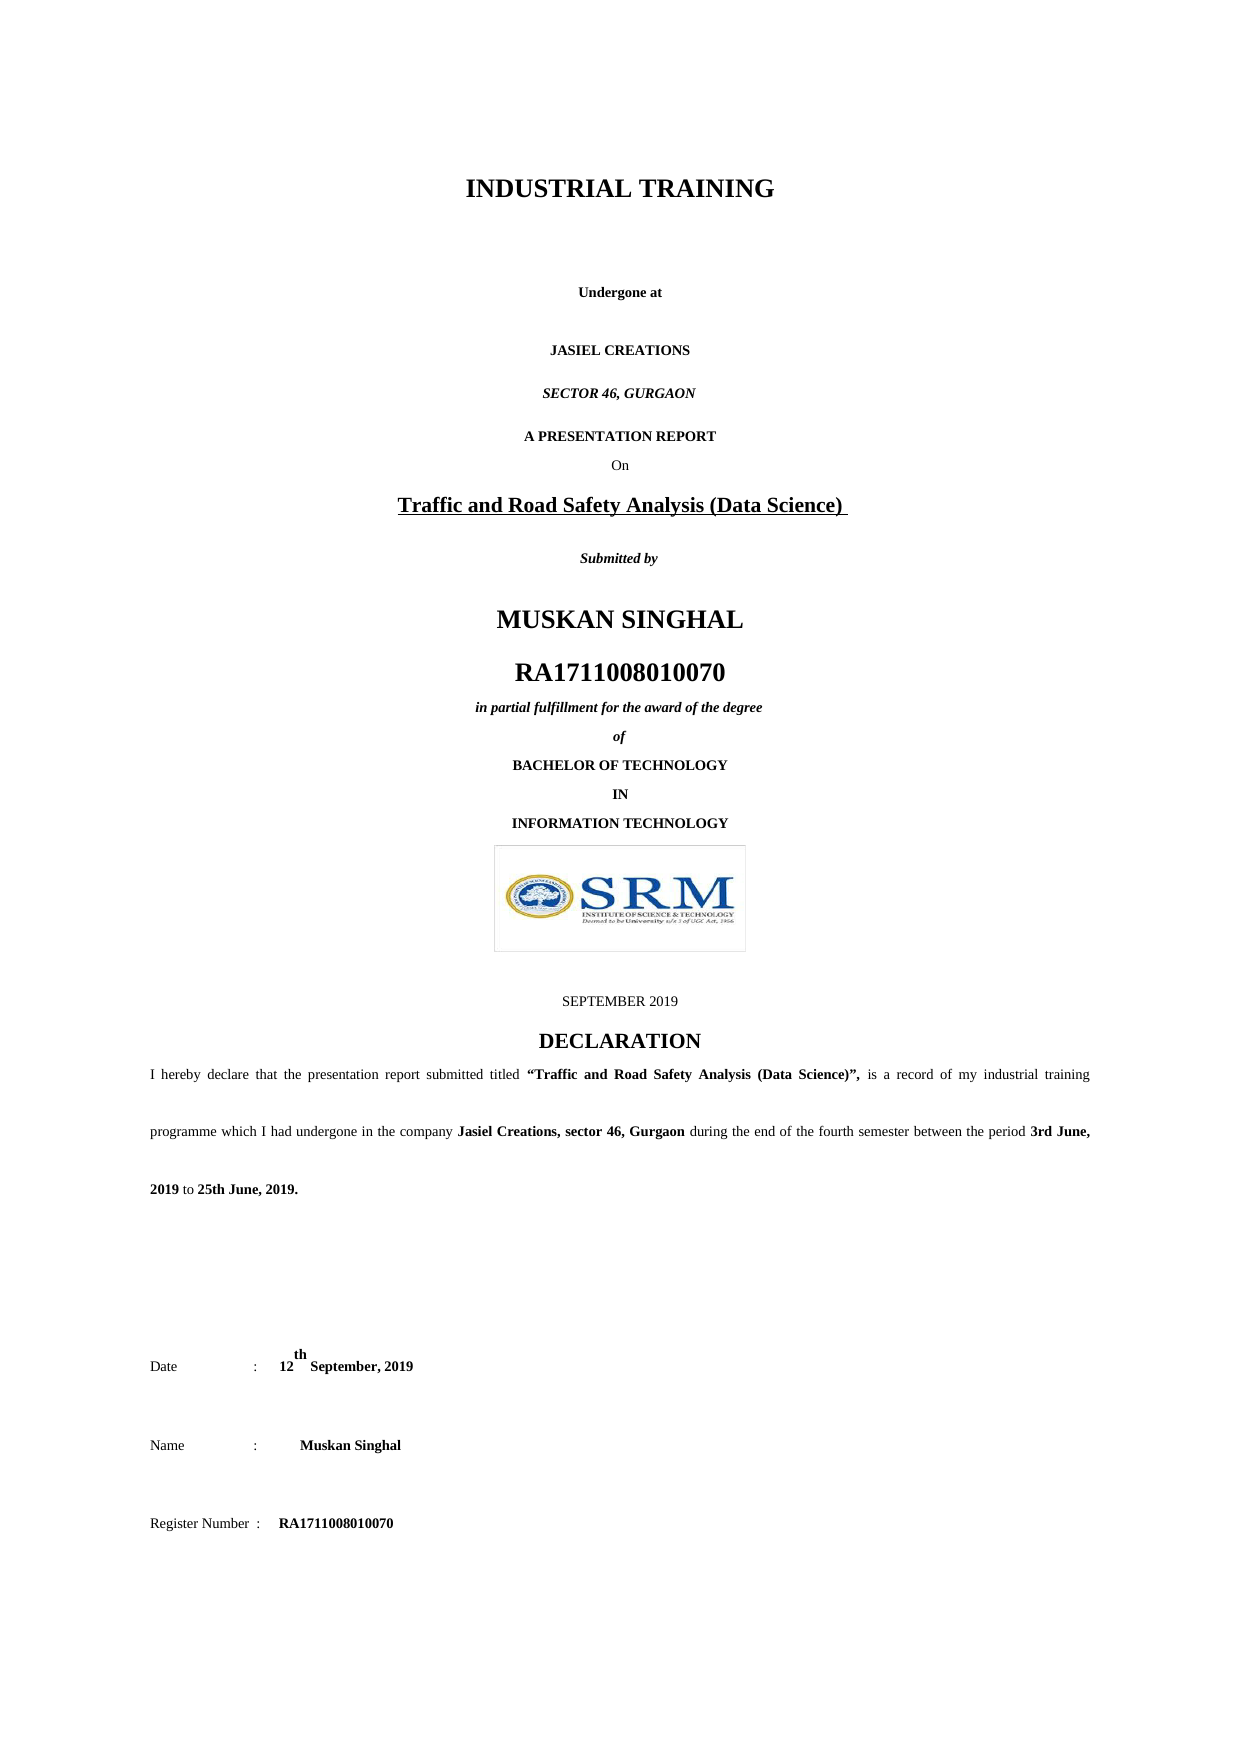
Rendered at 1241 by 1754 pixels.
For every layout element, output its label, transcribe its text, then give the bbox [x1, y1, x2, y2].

text SECTOR 46, GURGAON [150, 373, 1090, 402]
text DECLARATION [150, 1010, 1090, 1053]
text Undergone at [150, 272, 1090, 301]
text INFORMATION TECHNOLOGY [150, 802, 1090, 831]
text RA1711008010070 [150, 634, 1090, 687]
subtitle INDUSTRIAL TRAINING [150, 150, 1090, 203]
text On [150, 445, 1090, 474]
text SEPTEMBER 2019 [150, 981, 1090, 1010]
subtitle Traffic and Road Safety Analysis (Data Science) [150, 474, 1090, 517]
text Date : 12th September, 2019 [150, 1346, 1090, 1375]
subtitle A PRESENTATION REPORT [150, 416, 1090, 445]
text Name : Muskan Singhal [150, 1424, 1090, 1453]
subtitle Submitted by [150, 538, 1090, 567]
text JASIEL CREATIONS [150, 330, 1090, 358]
text Register Number : RA1711008010070 [150, 1503, 1090, 1531]
subtitle MUSKAN SINGHAL [150, 582, 1090, 634]
text of [150, 716, 1090, 745]
picture [494, 845, 746, 952]
text I hereby declare that the presentation report submitted titled “Traffic and Road Safety Analysis (Data Science)”, is a record of my industrial training programme which I had undergone in the company Jasiel Creations, sector 46, Gurgaon during the end of the fourth semester between the period 3rd June, 2019 to 25th June, 2019. [150, 1053, 1090, 1197]
text IN [150, 774, 1090, 802]
text in partial fulfillment for the award of the degree [150, 687, 1090, 716]
subtitle BACHELOR OF TECHNOLOGY [150, 745, 1090, 773]
